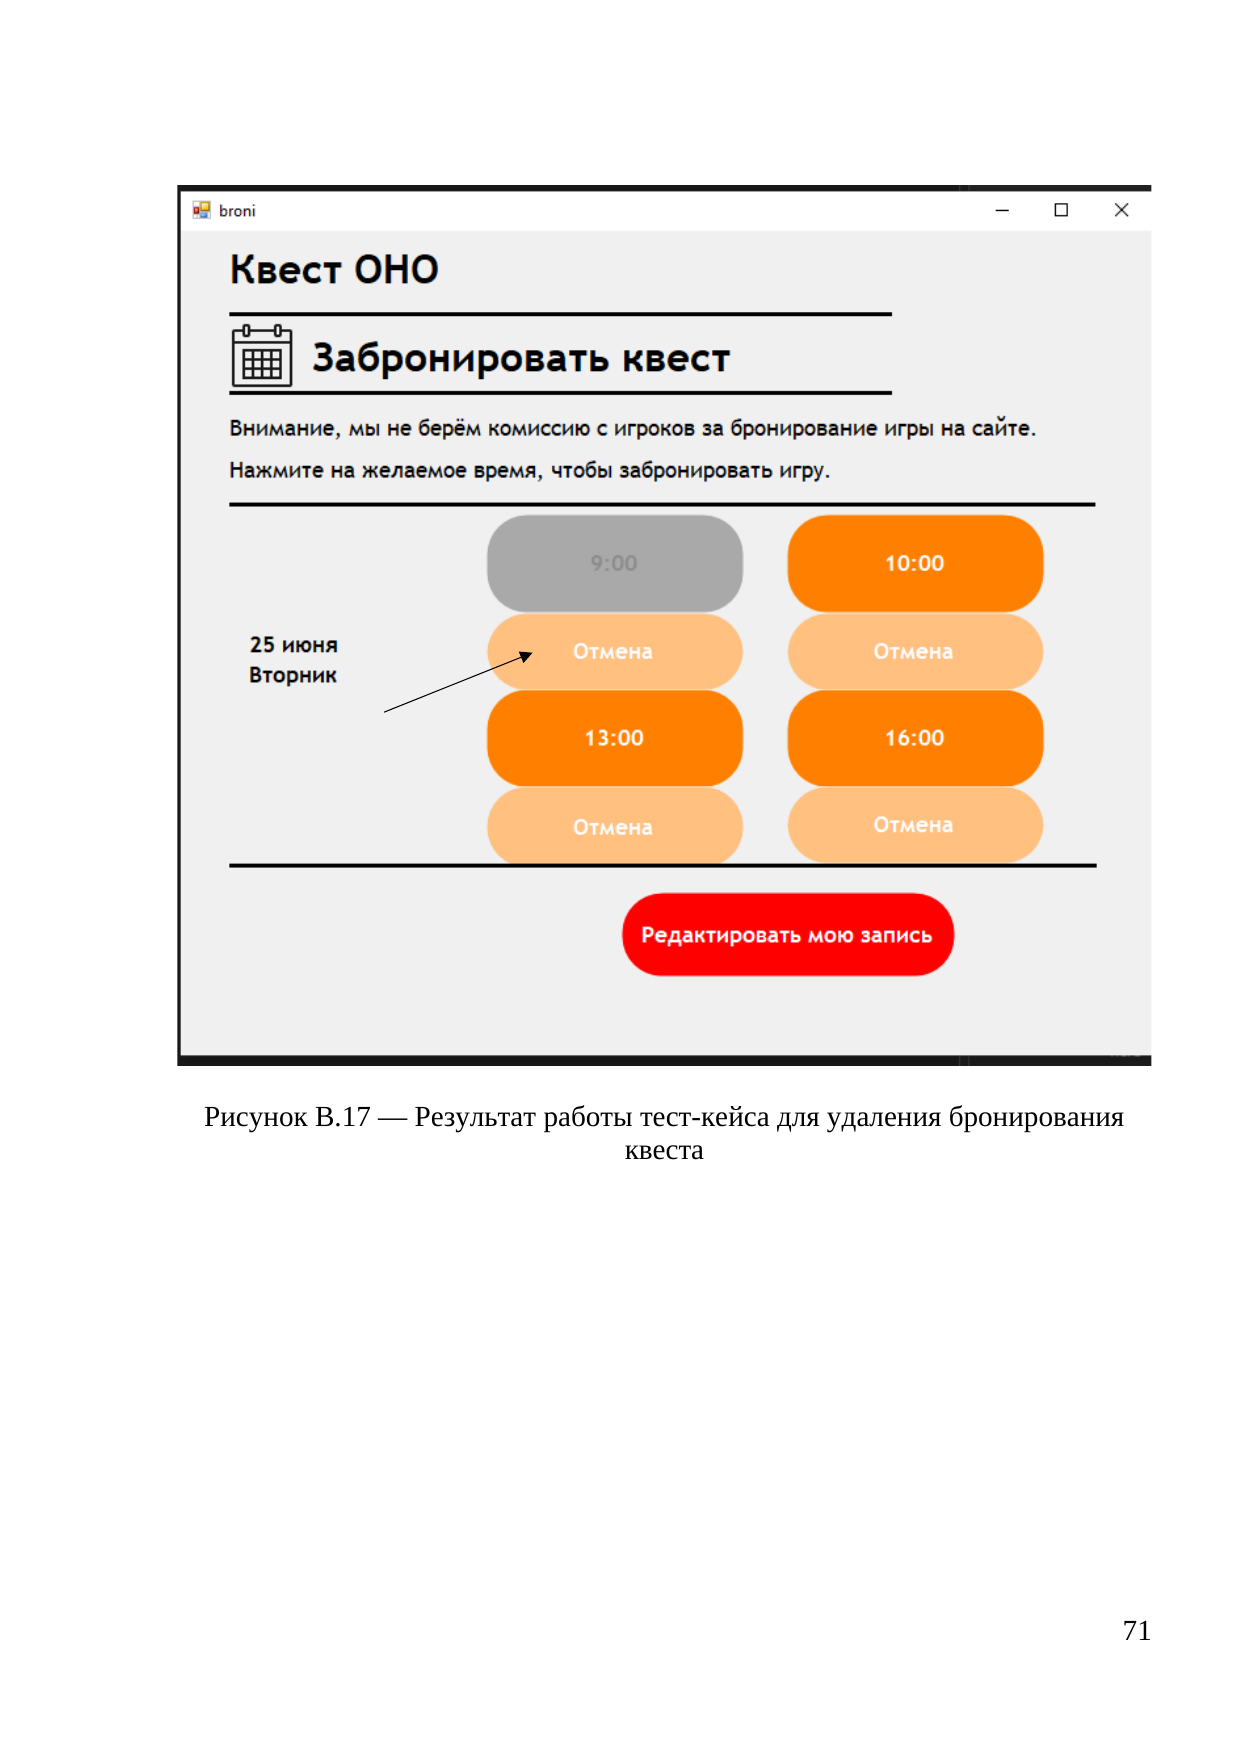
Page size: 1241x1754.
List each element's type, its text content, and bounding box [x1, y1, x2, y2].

picture [177, 185, 1152, 1066]
text Рисунок В.17 — Результат работы тест-кейса для удаления бронирования квеста [177, 1099, 1152, 1166]
